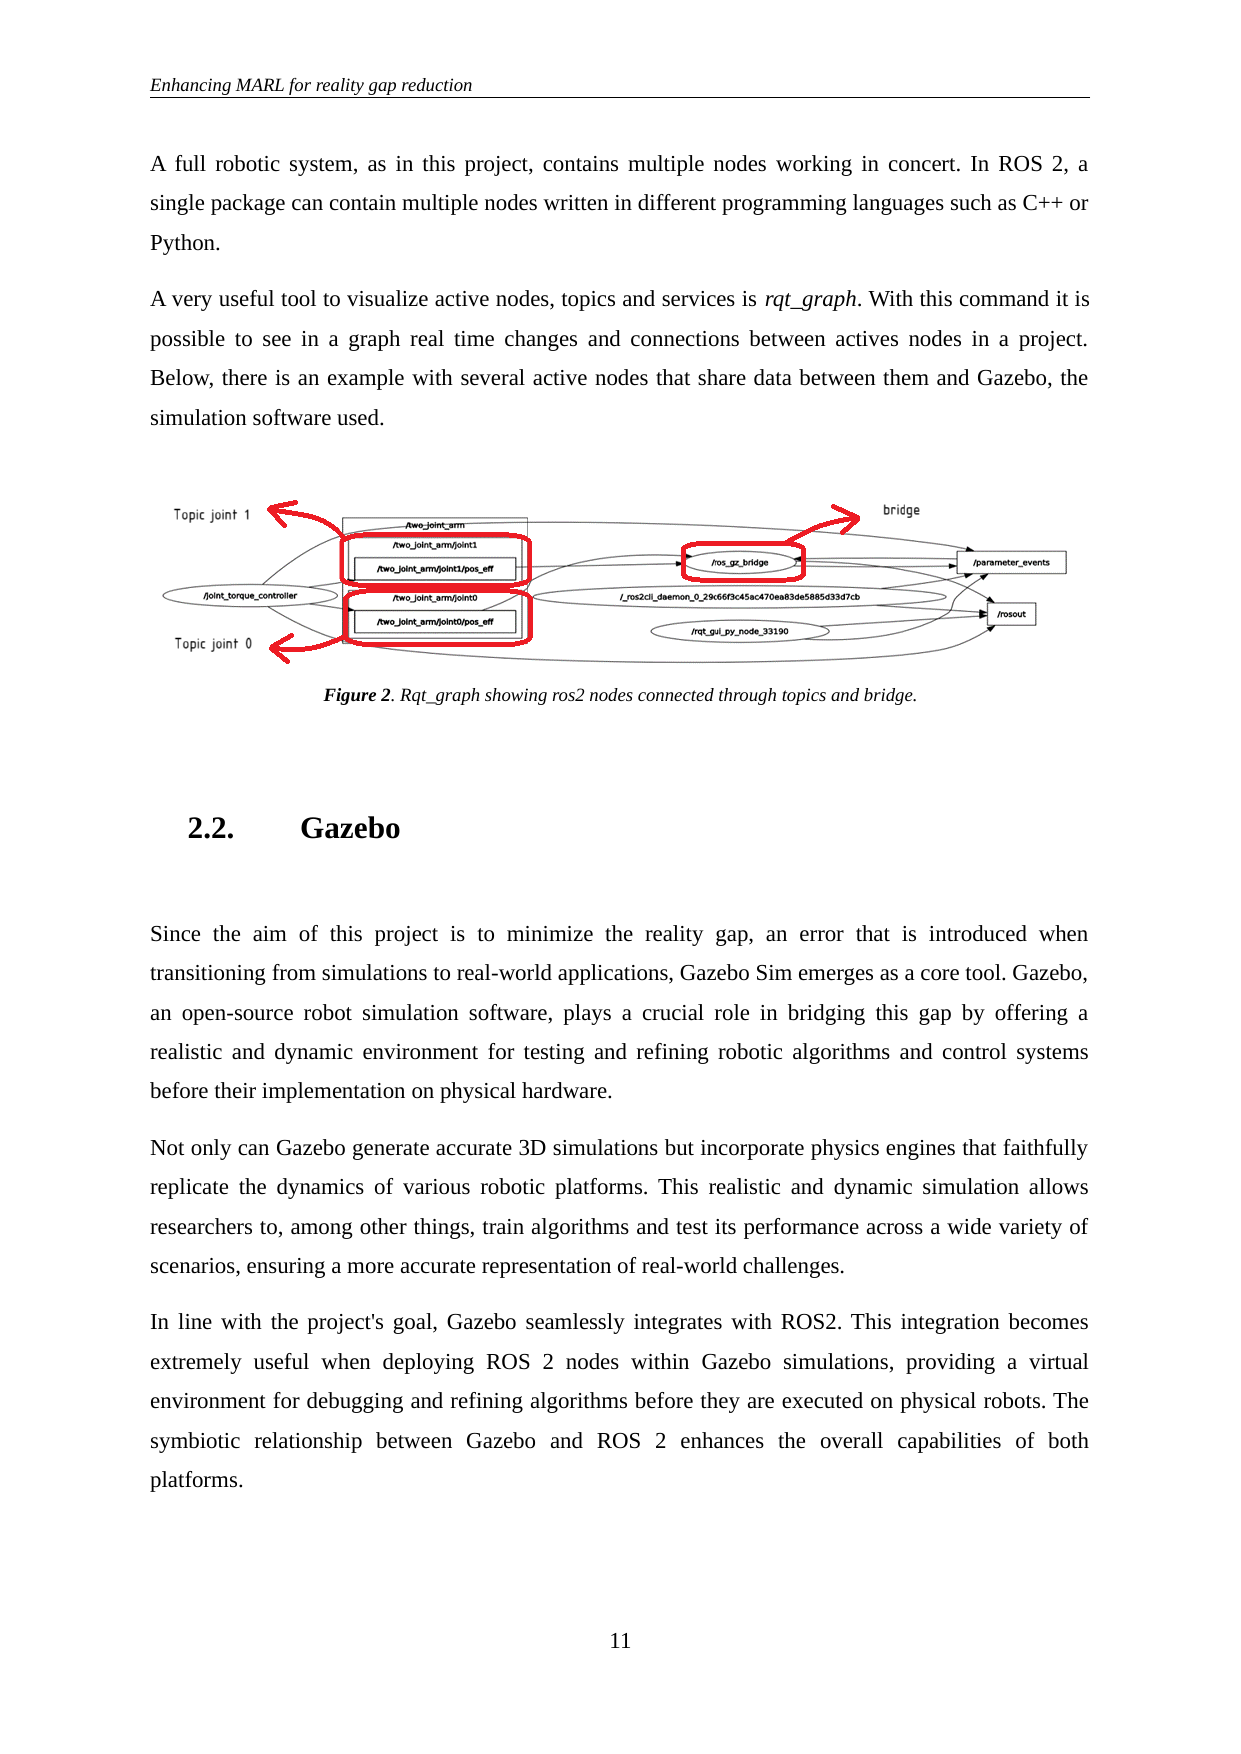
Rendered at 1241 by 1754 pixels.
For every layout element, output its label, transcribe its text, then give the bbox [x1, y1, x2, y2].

text A full robotic system, as in this project, contains multiple nodes working in concert. In ROS 2, a single package can contain multiple nodes written in different programming languages such as C++ or Python. [150, 150, 1090, 255]
picture [151, 490, 1088, 672]
text Since the aim of this project is to minimize the reality gap, an error that is introduced when transitioning from simulations to real-world applications, Gazebo Sim emerges as a core tool. Gazebo, an open-source robot simulation software, plays a crucial role in bridging this gap by offering a realistic and dynamic environment for testing and refining robotic algorithms and control systems before their implementation on physical hardware. [150, 920, 1090, 1104]
text Not only can Gazebo generate accurate 3D simulations but incorporate physics engines that faithfully replicate the dynamics of various robotic platforms. This realistic and dynamic simulation allows researchers to, among other things, train algorithms and test its performance across a wide variety of scenarios, ensuring a more accurate representation of real-world challenges. [150, 1134, 1090, 1278]
text A very useful tool to visualize active nodes, topics and services is rqt_graph. With this command it is possible to see in a graph real time changes and connections between actives nodes in a project. Below, there is an example with several active nodes that share data between them and Gazebo, the simulation software used. [150, 285, 1090, 430]
text In line with the project's goal, Gazebo seamlessly integrates with ROS2. This integration becomes extremely useful when deploying ROS 2 nodes within Gazebo simulations, providing a virtual environment for debugging and refining algorithms before they are executed on physical robots. The symbiotic relationship between Gazebo and ROS 2 enhances the overall capabilities of both platforms. [150, 1308, 1090, 1493]
subtitle Gazebo [187, 810, 1090, 846]
